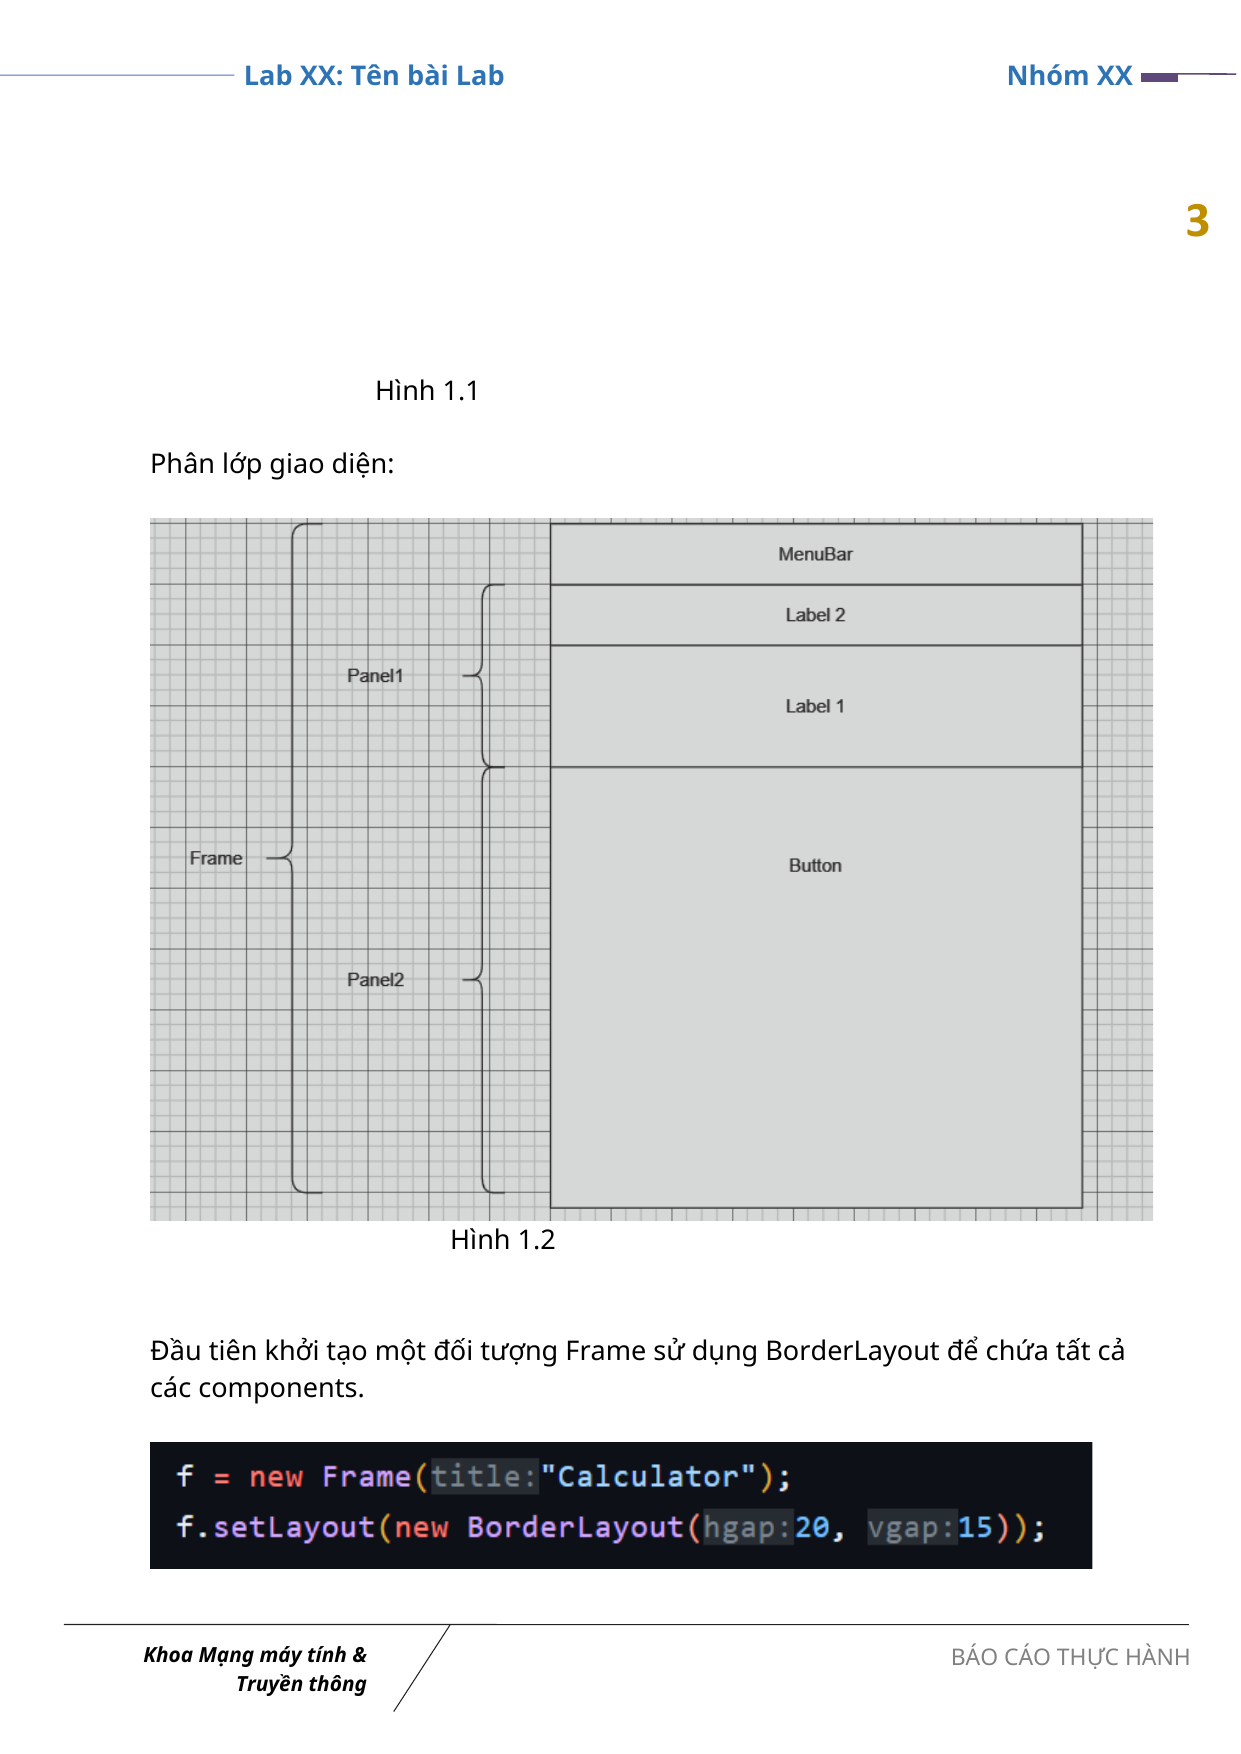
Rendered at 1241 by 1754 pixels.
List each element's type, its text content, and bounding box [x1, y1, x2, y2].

text Hình 1.1 [300, 371, 1153, 408]
picture [150, 1442, 1093, 1569]
text Phân lớp giao diện: [150, 445, 1153, 482]
text Hình 1.2 [375, 1221, 1153, 1258]
text Đầu tiên khởi tạo một đối tượng Frame sử dụng BorderLayout để chứa tất cả các components. [150, 1331, 1153, 1405]
picture [150, 518, 1154, 1221]
